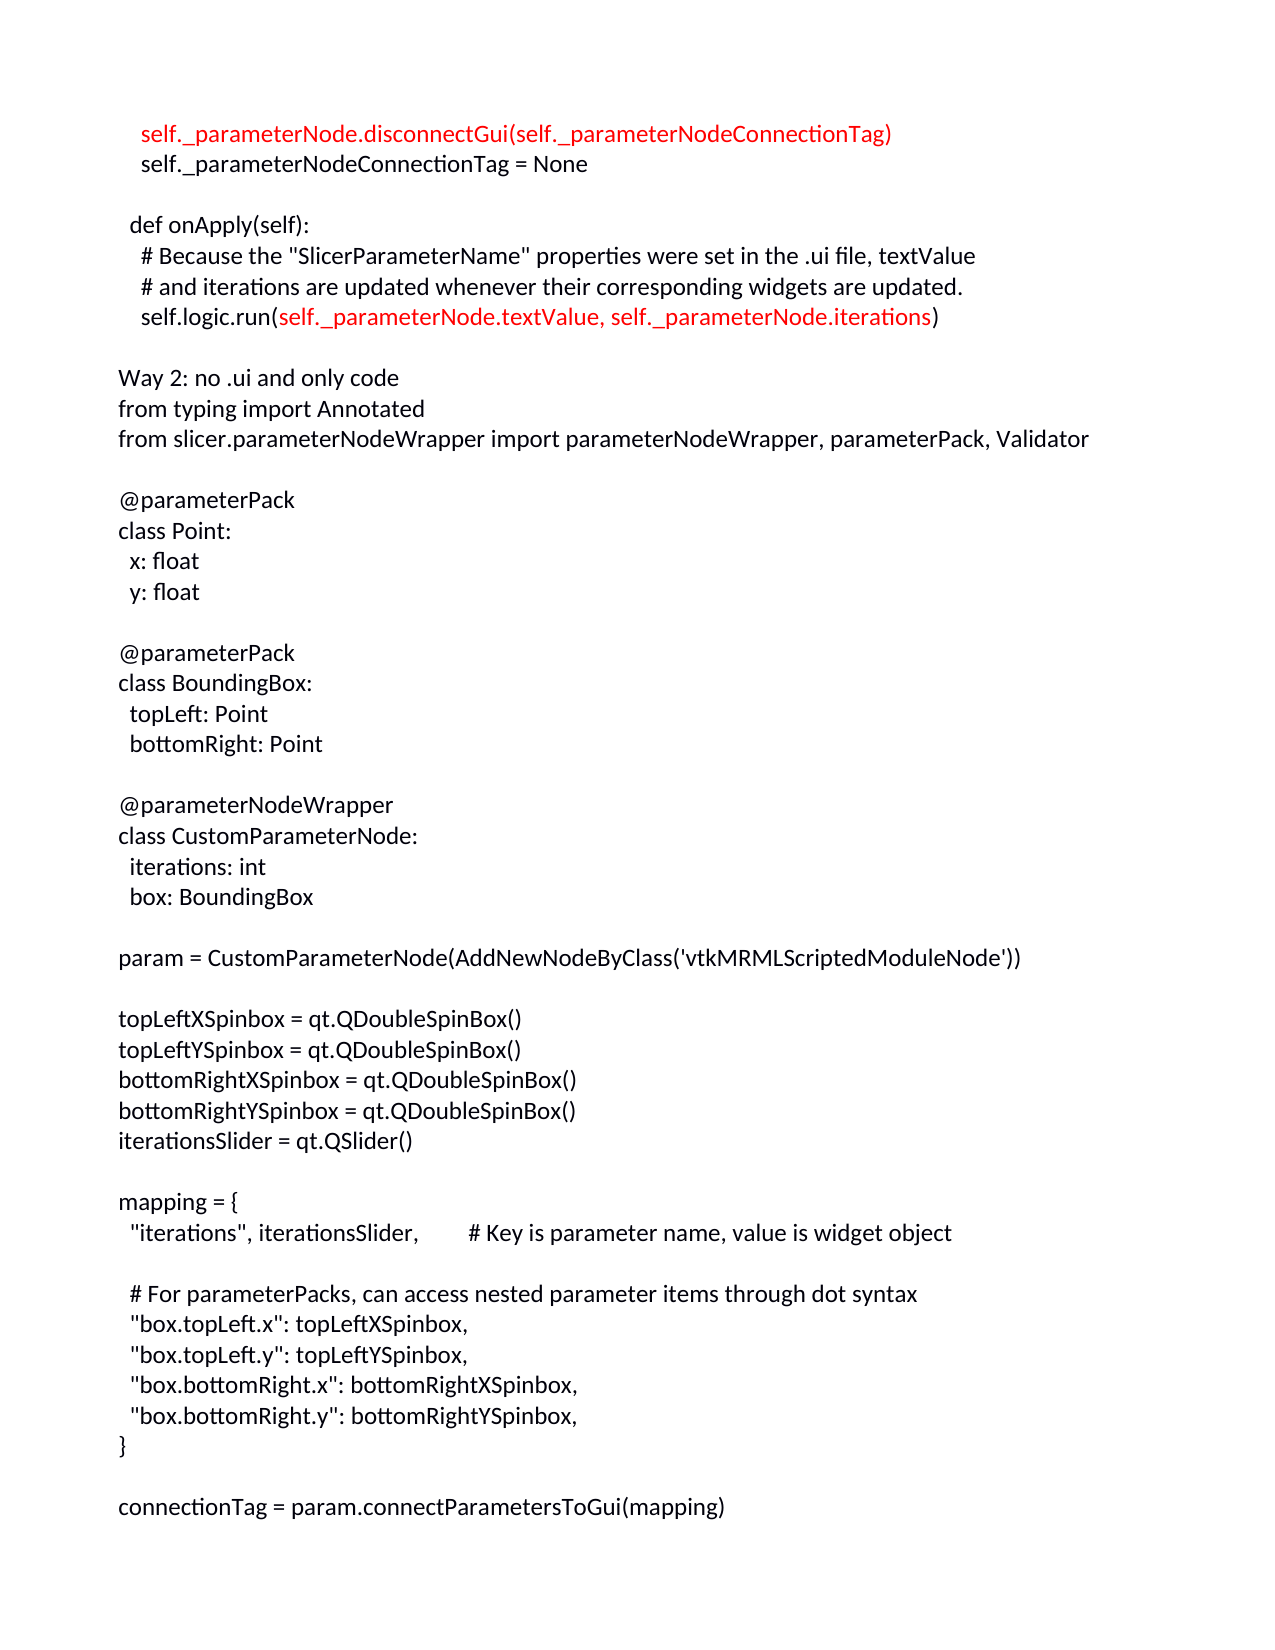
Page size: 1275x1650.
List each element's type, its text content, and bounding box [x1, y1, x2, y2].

text "iterations", iterationsSlider, # Key is parameter name, value is widget object [118, 1217, 1157, 1247]
text "box.bottomRight.y": bottomRightYSpinbox, [118, 1400, 1157, 1431]
text @parameterPack [118, 637, 1157, 667]
text class CustomParameterNode: [118, 820, 1157, 851]
text bottomRight: Point [118, 728, 1157, 759]
text self._parameterNode.disconnectGui(self._parameterNodeConnectionTag) [118, 118, 1157, 149]
text "box.topLeft.y": topLeftYSpinbox, [118, 1339, 1157, 1369]
text "box.topLeft.x": topLeftXSpinbox, [118, 1308, 1157, 1339]
text # and iterations are updated whenever their corresponding widgets are updated. [118, 271, 1157, 301]
text bottomRightXSpinbox = qt.QDoubleSpinBox() [118, 1064, 1157, 1095]
text y: float [118, 576, 1157, 606]
text def onApply(self): [118, 210, 1157, 240]
text x: float [118, 545, 1157, 576]
text } [118, 1431, 1157, 1461]
text from typing import Annotated [118, 393, 1157, 423]
text topLeft: Point [118, 698, 1157, 728]
text iterationsSlider = qt.QSlider() [118, 1125, 1157, 1156]
text @parameterPack [118, 484, 1157, 515]
text mapping = { [118, 1186, 1157, 1217]
text connectionTag = param.connectParametersToGui(mapping) [118, 1492, 1157, 1522]
text iterations: int [118, 851, 1157, 881]
text topLeftYSpinbox = qt.QDoubleSpinBox() [118, 1034, 1157, 1064]
text param = CustomParameterNode(AddNewNodeByClass('vtkMRMLScriptedModuleNode')) [118, 942, 1157, 973]
text box: BoundingBox [118, 881, 1157, 912]
text bottomRightYSpinbox = qt.QDoubleSpinBox() [118, 1095, 1157, 1125]
text class Point: [118, 515, 1157, 545]
text from slicer.parameterNodeWrapper import parameterNodeWrapper, parameterPack, Validator [118, 423, 1157, 454]
text # Because the "SlicerParameterName" properties were set in the .ui file, textValue [118, 240, 1157, 271]
text # For parameterPacks, can access nested parameter items through dot syntax [118, 1278, 1157, 1308]
text "box.bottomRight.x": bottomRightXSpinbox, [118, 1369, 1157, 1400]
text topLeftXSpinbox = qt.QDoubleSpinBox() [118, 1003, 1157, 1034]
text self.logic.run(self._parameterNode.textValue, self._parameterNode.iterations) [118, 301, 1157, 332]
text @parameterNodeWrapper [118, 789, 1157, 820]
text class BoundingBox: [118, 667, 1157, 698]
text Way 2: no .ui and only code [118, 362, 1157, 393]
text self._parameterNodeConnectionTag = None [118, 149, 1157, 179]
